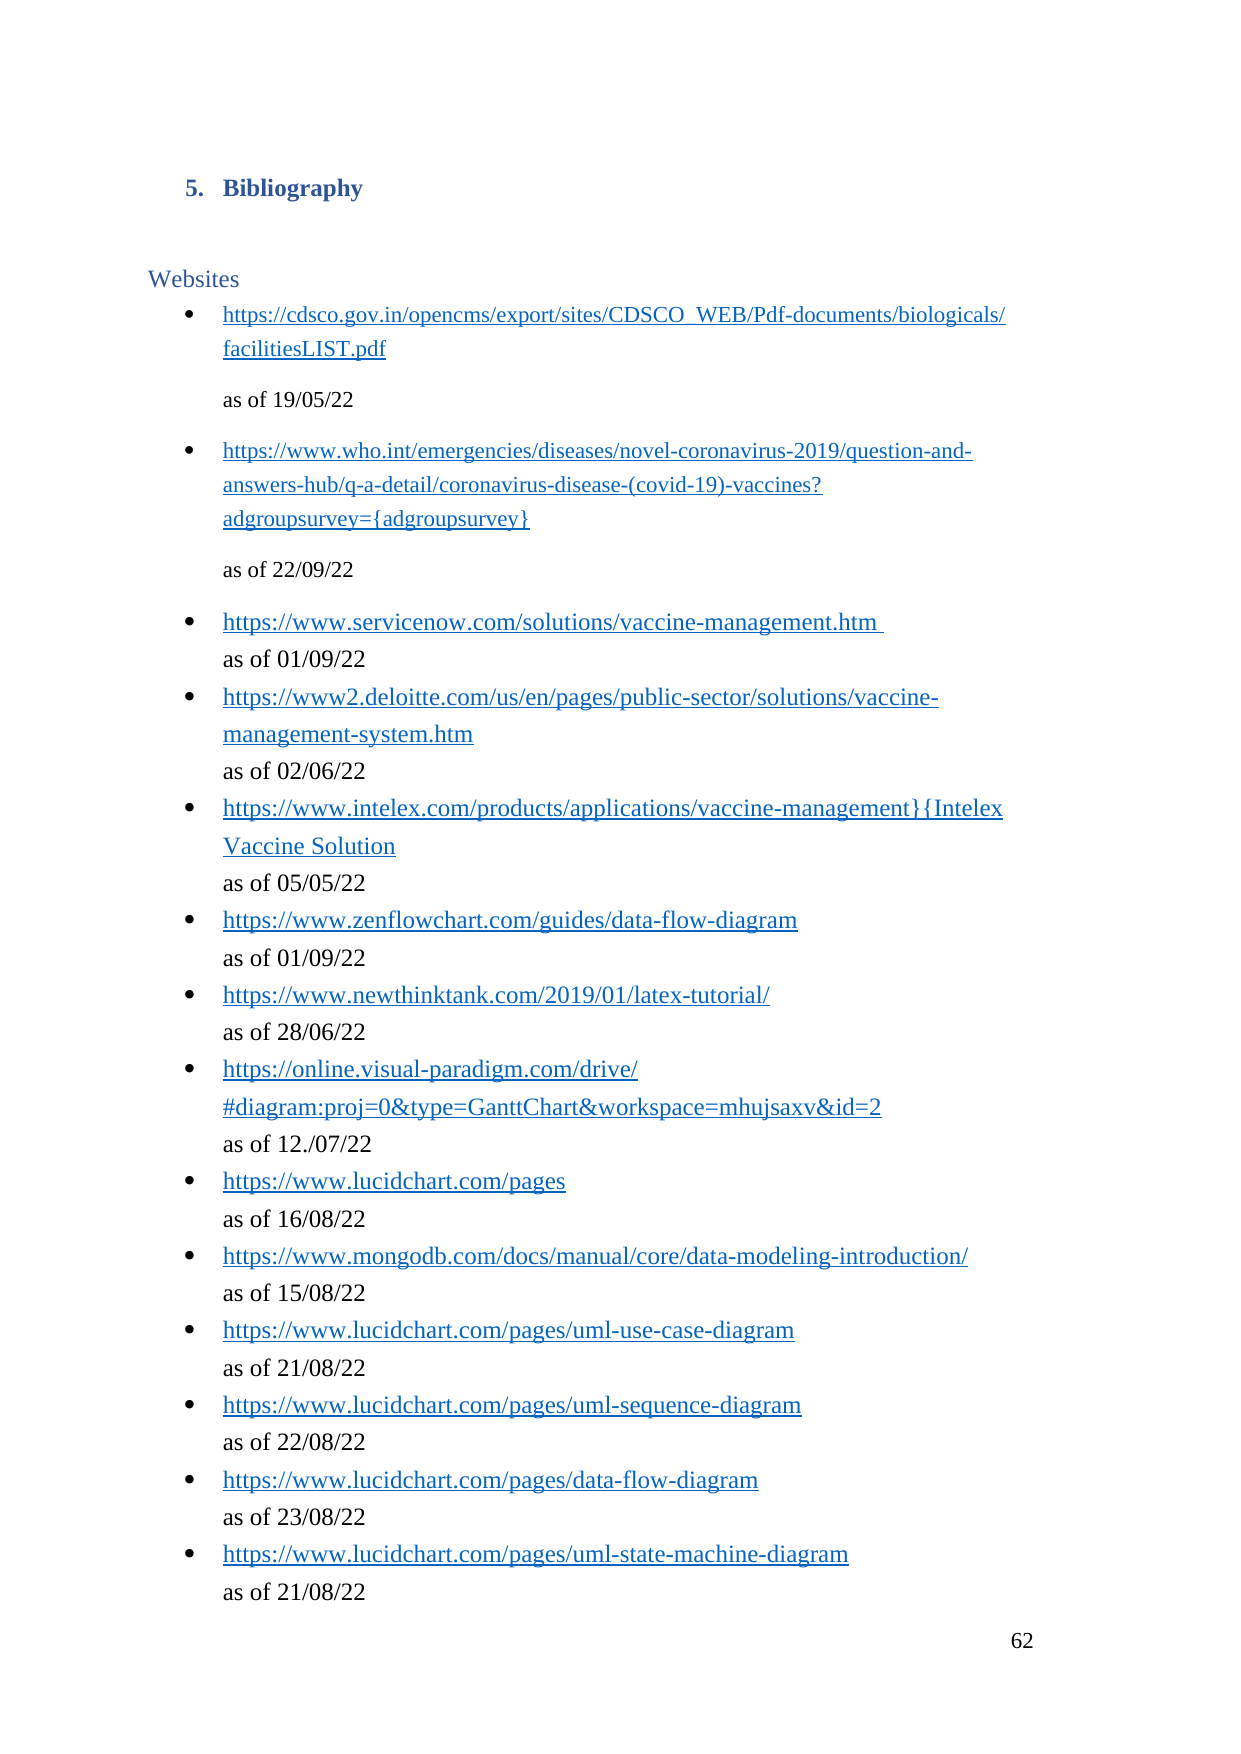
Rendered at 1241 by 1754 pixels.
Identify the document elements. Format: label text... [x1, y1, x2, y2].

list https://www.lucidchart.com/pages [185, 1166, 1033, 1195]
list as of 02/06/22 [223, 756, 1033, 785]
list as of 22/08/22 [223, 1427, 1033, 1456]
list https://www.lucidchart.com/pages/uml-use-case-diagram [185, 1316, 1033, 1344]
list as of 01/09/22 [223, 943, 1033, 971]
list https://www.lucidchart.com/pages/uml-sequence-diagram [185, 1390, 1033, 1419]
subtitle Bibliography [185, 173, 1033, 201]
subtitle Websites [148, 264, 1033, 293]
list as of 12./07/22 [223, 1129, 1033, 1158]
list as of 05/05/22 [223, 868, 1033, 897]
list https://www.intelex.com/products/applications/vaccine-management}{Intelex Vaccine Solution [185, 793, 1033, 859]
list https://www.zenflowchart.com/guides/data-flow-diagram [185, 905, 1033, 934]
list as of 21/08/22 [223, 1577, 1033, 1605]
list https://www.newthinktank.com/2019/01/latex-tutorial/ [185, 980, 1033, 1009]
list as of 15/08/22 [223, 1278, 1033, 1307]
list https://www.lucidchart.com/pages/data-flow-diagram [185, 1465, 1033, 1493]
list as of 01/09/22 [223, 644, 1033, 673]
list as of 28/06/22 [223, 1017, 1033, 1046]
list as of 16/08/22 [223, 1204, 1033, 1232]
list https://online.visual-paradigm.com/drive/#diagram:proj=0&type=GanttChart&workspace=mhujsaxv&id=2 [185, 1054, 1033, 1121]
text as of 22/09/22 [148, 556, 1033, 583]
list as of 23/08/22 [223, 1502, 1033, 1531]
list https://www.servicenow.com/solutions/vaccine-management.htm [185, 607, 1033, 636]
list as of 21/08/22 [223, 1353, 1033, 1382]
list https://www.mongodb.com/docs/manual/core/data-modeling-introduction/ [185, 1241, 1033, 1270]
text as of 19/05/22 [148, 386, 1033, 413]
list https://cdsco.gov.in/opencms/export/sites/CDSCO_WEB/Pdf-documents/biologicals/facilitiesLIST.pdf [185, 301, 1033, 362]
list https://www.lucidchart.com/pages/uml-state-machine-diagram [185, 1539, 1033, 1568]
list https://www.who.int/emergencies/diseases/novel-coronavirus-2019/question-and-answers-hub/q-a-detail/coronavirus-disease-(covid-19)-vaccines?adgroupsurvey={adgroupsurvey} [185, 437, 1033, 532]
list https://www2.deloitte.com/us/en/pages/public-sector/solutions/vaccine-management-system.htm [185, 682, 1033, 748]
